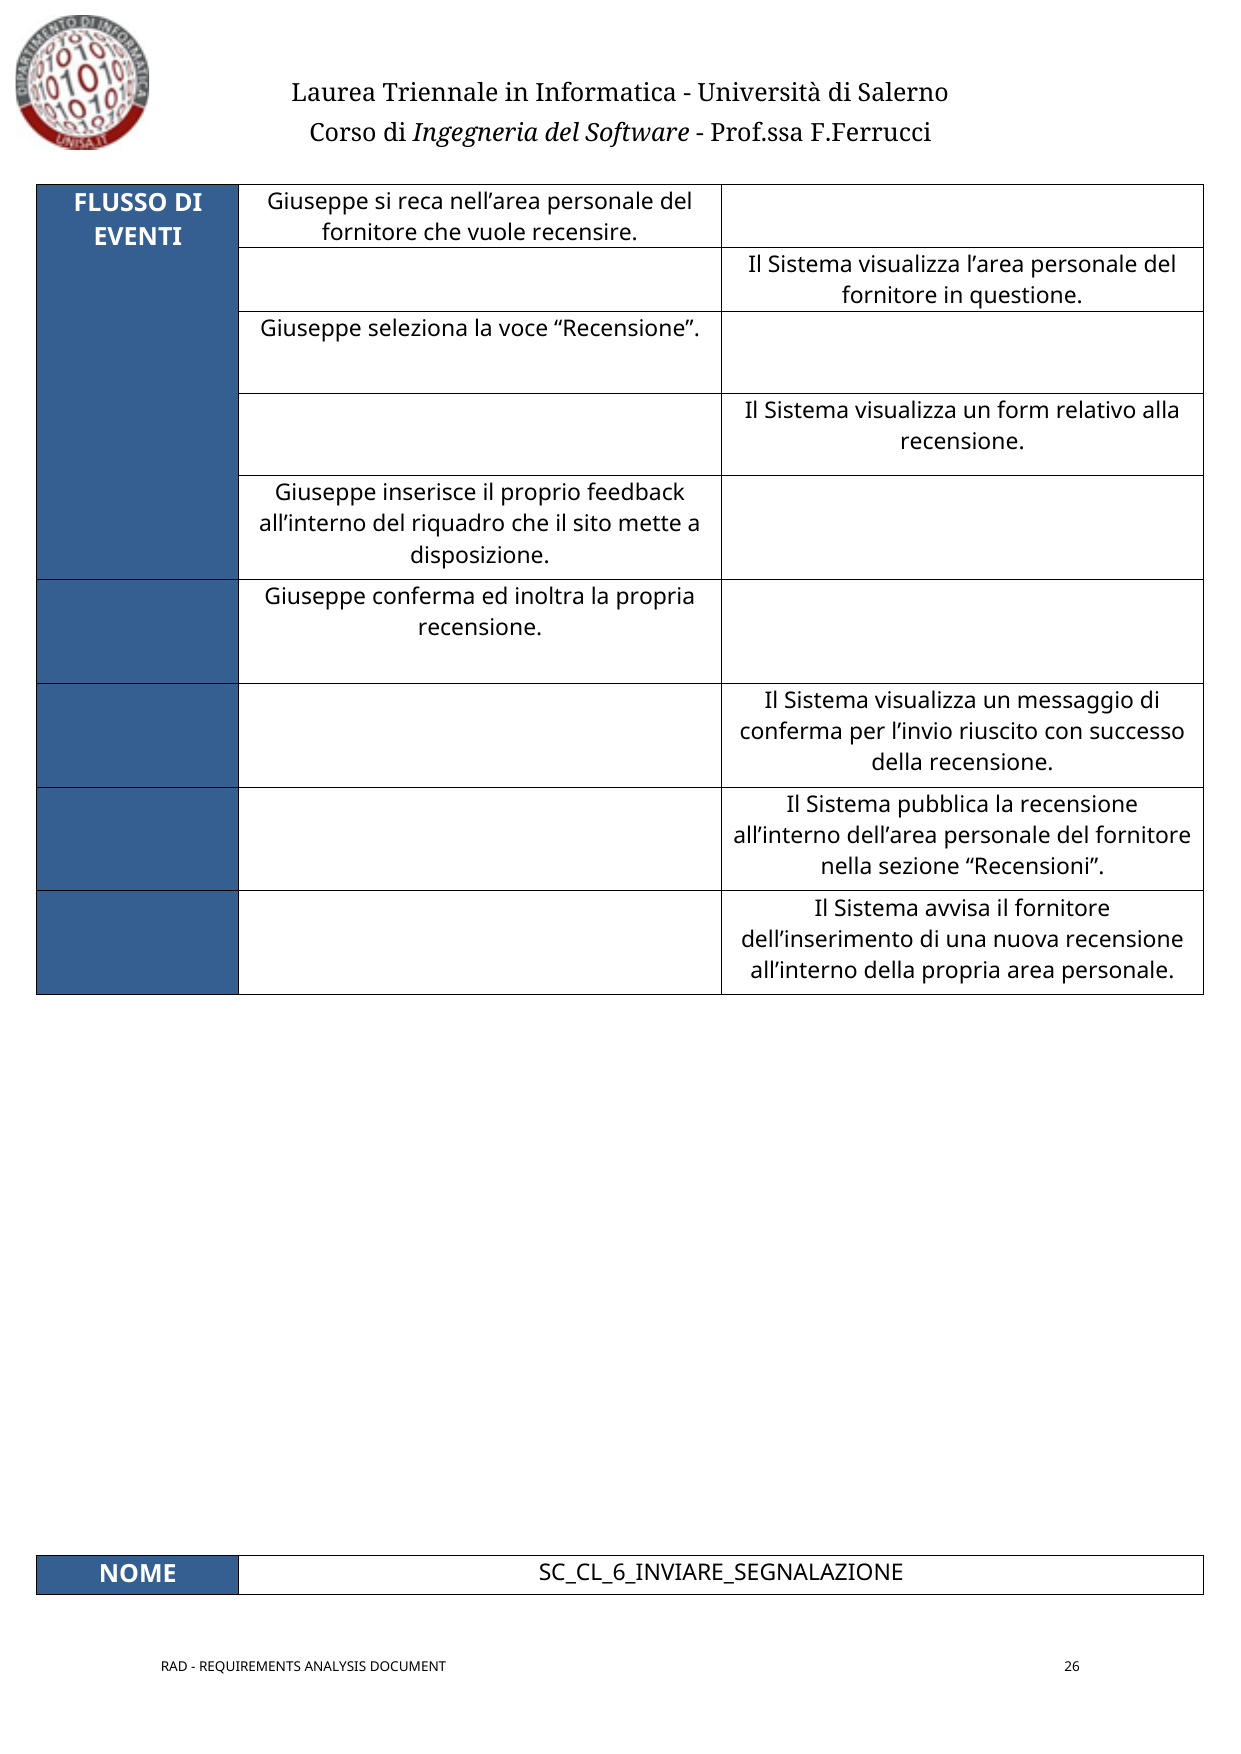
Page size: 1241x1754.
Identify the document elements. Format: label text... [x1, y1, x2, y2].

table_cell [37, 580, 238, 683]
table_cell Il Sistema visualizza un messaggio di conferma per l’invio riuscito con successo della recensione. [722, 684, 1203, 787]
table_cell [722, 312, 1203, 393]
table_cell Il Sistema pubblica la recensione all’interno dell’area personale del fornitore nella sezione “Recensioni”. [722, 788, 1203, 890]
table_cell [239, 891, 721, 994]
table_cell [239, 788, 721, 890]
table_cell Il Sistema visualizza l’area personale del fornitore in questione. [722, 248, 1203, 311]
table_cell Il Sistema avvisa il fornitore dell’inserimento di una nuova recensione all’interno della propria area personale. [722, 891, 1203, 994]
table_cell [722, 580, 1203, 683]
table_cell Giuseppe seleziona la voce “Recensione”. [239, 312, 721, 393]
table_cell [239, 394, 721, 475]
table_cell [37, 684, 238, 787]
table_cell [722, 476, 1203, 579]
table_cell [37, 891, 238, 994]
table_cell Giuseppe inserisce il proprio feedback all’interno del riquadro che il sito mette a disposizione. [239, 476, 721, 579]
table_cell Giuseppe conferma ed inoltra la propria recensione. [239, 580, 721, 683]
table_cell [239, 684, 721, 787]
table_header NOME SCENARIO [37, 1556, 238, 1594]
table_cell [239, 248, 721, 311]
table_cell Giuseppe si reca nell’area personale del fornitore che vuole recensire. [239, 185, 721, 247]
picture [15, 15, 150, 150]
table_cell [37, 788, 238, 890]
table_cell [722, 185, 1203, 247]
table_cell Il Sistema visualizza un form relativo alla recensione. [722, 394, 1203, 475]
table_header SC_CL_6_INVIARE_SEGNALAZIONE [239, 1556, 1203, 1594]
table_cell FLUSSO DI EVENTI [37, 185, 238, 579]
